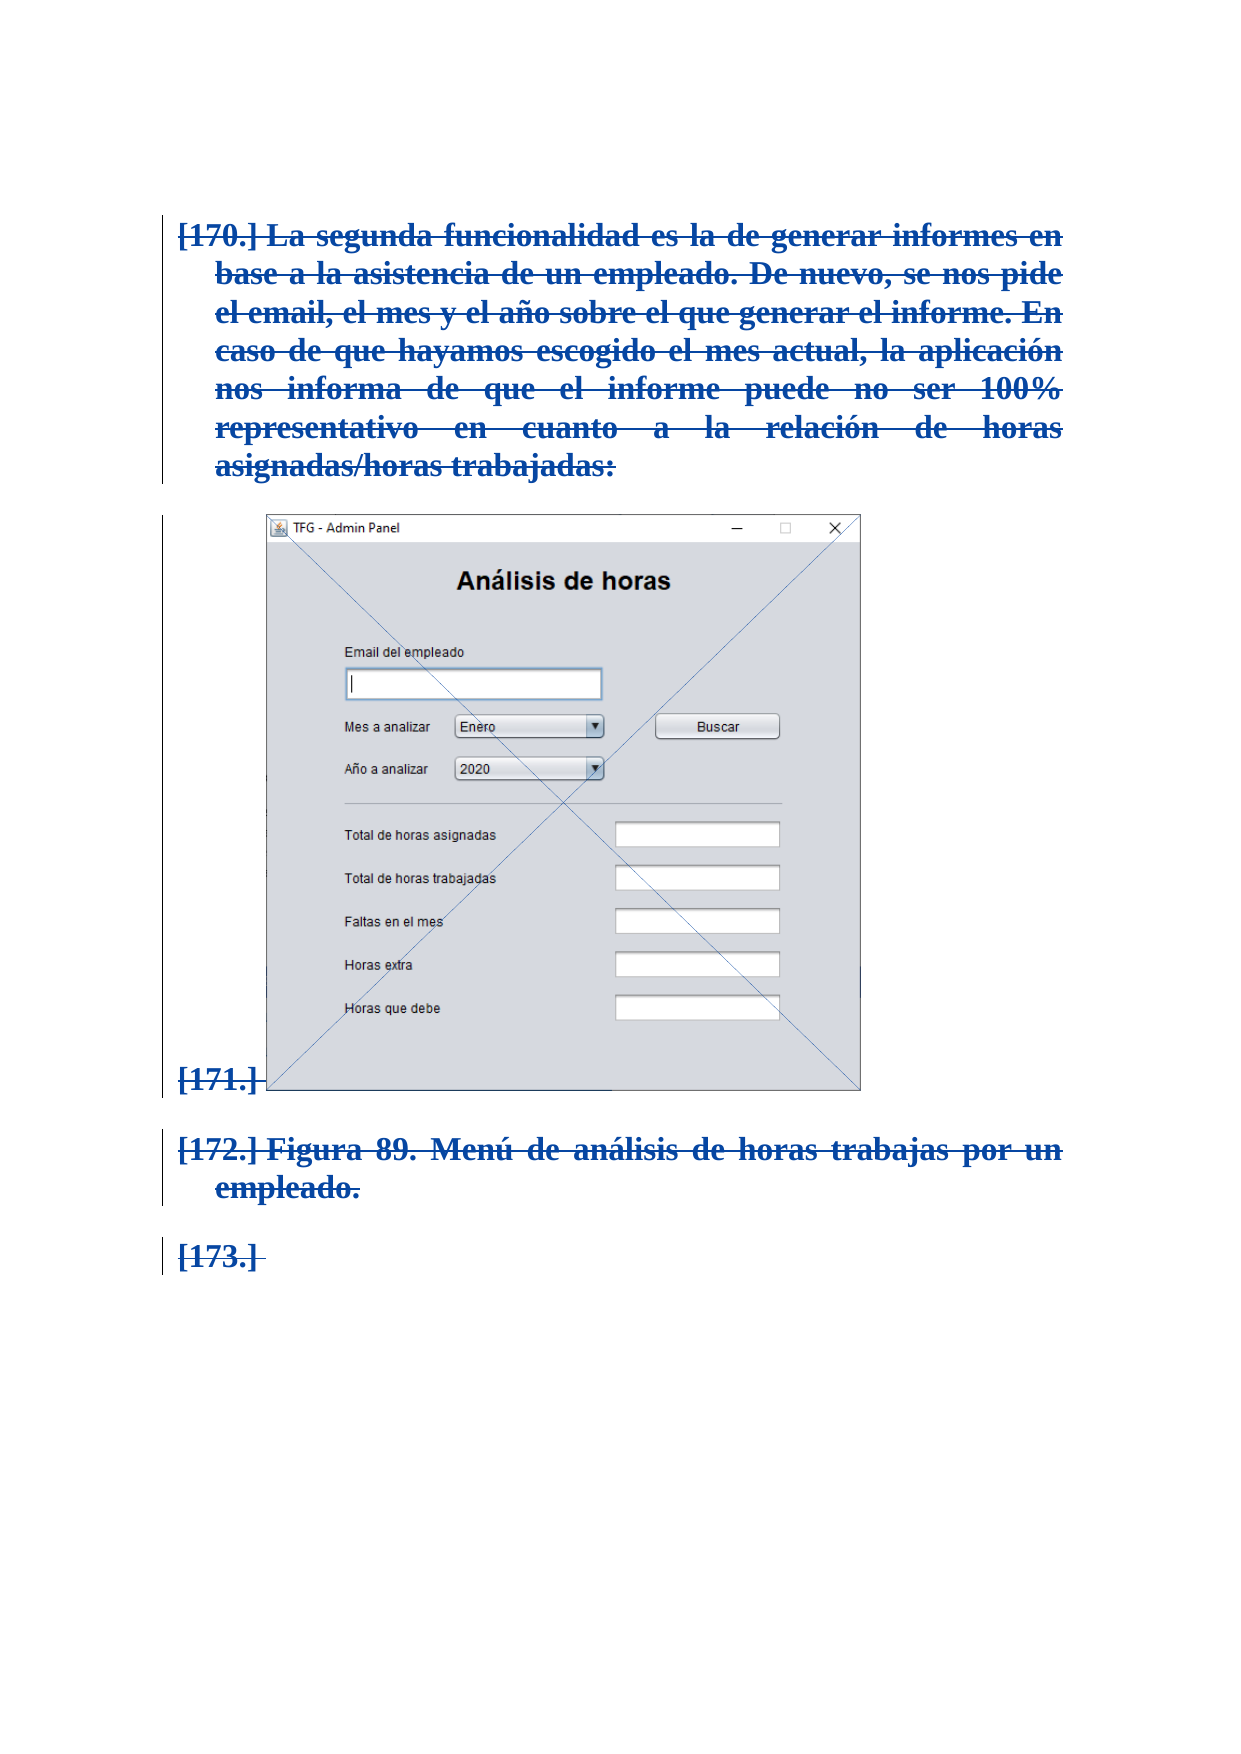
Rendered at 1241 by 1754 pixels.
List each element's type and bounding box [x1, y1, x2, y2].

picture [266, 516, 562, 1089]
picture [267, 804, 860, 1091]
picture [267, 514, 860, 801]
picture [565, 516, 861, 1089]
